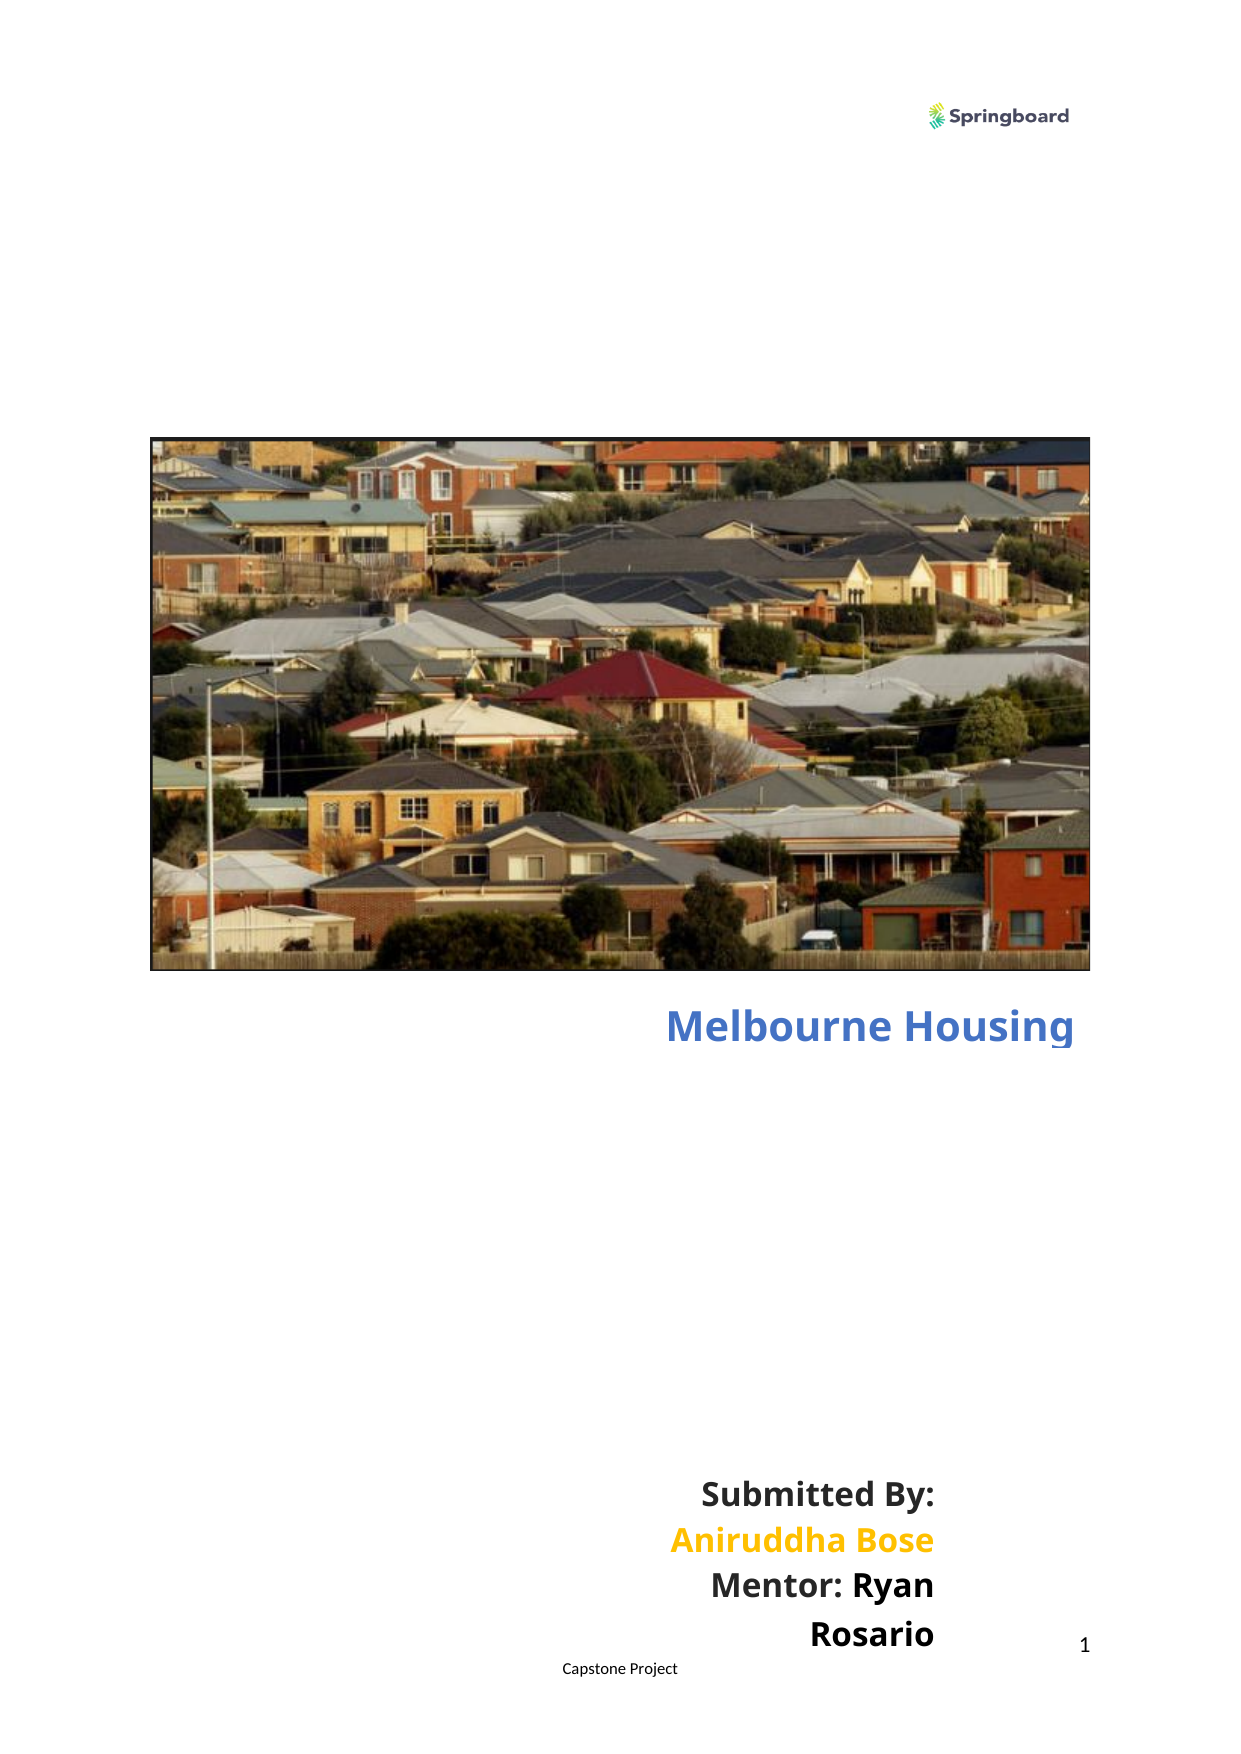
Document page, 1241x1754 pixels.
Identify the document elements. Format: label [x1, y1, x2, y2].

picture [150, 437, 1091, 971]
picture [905, 75, 1091, 157]
